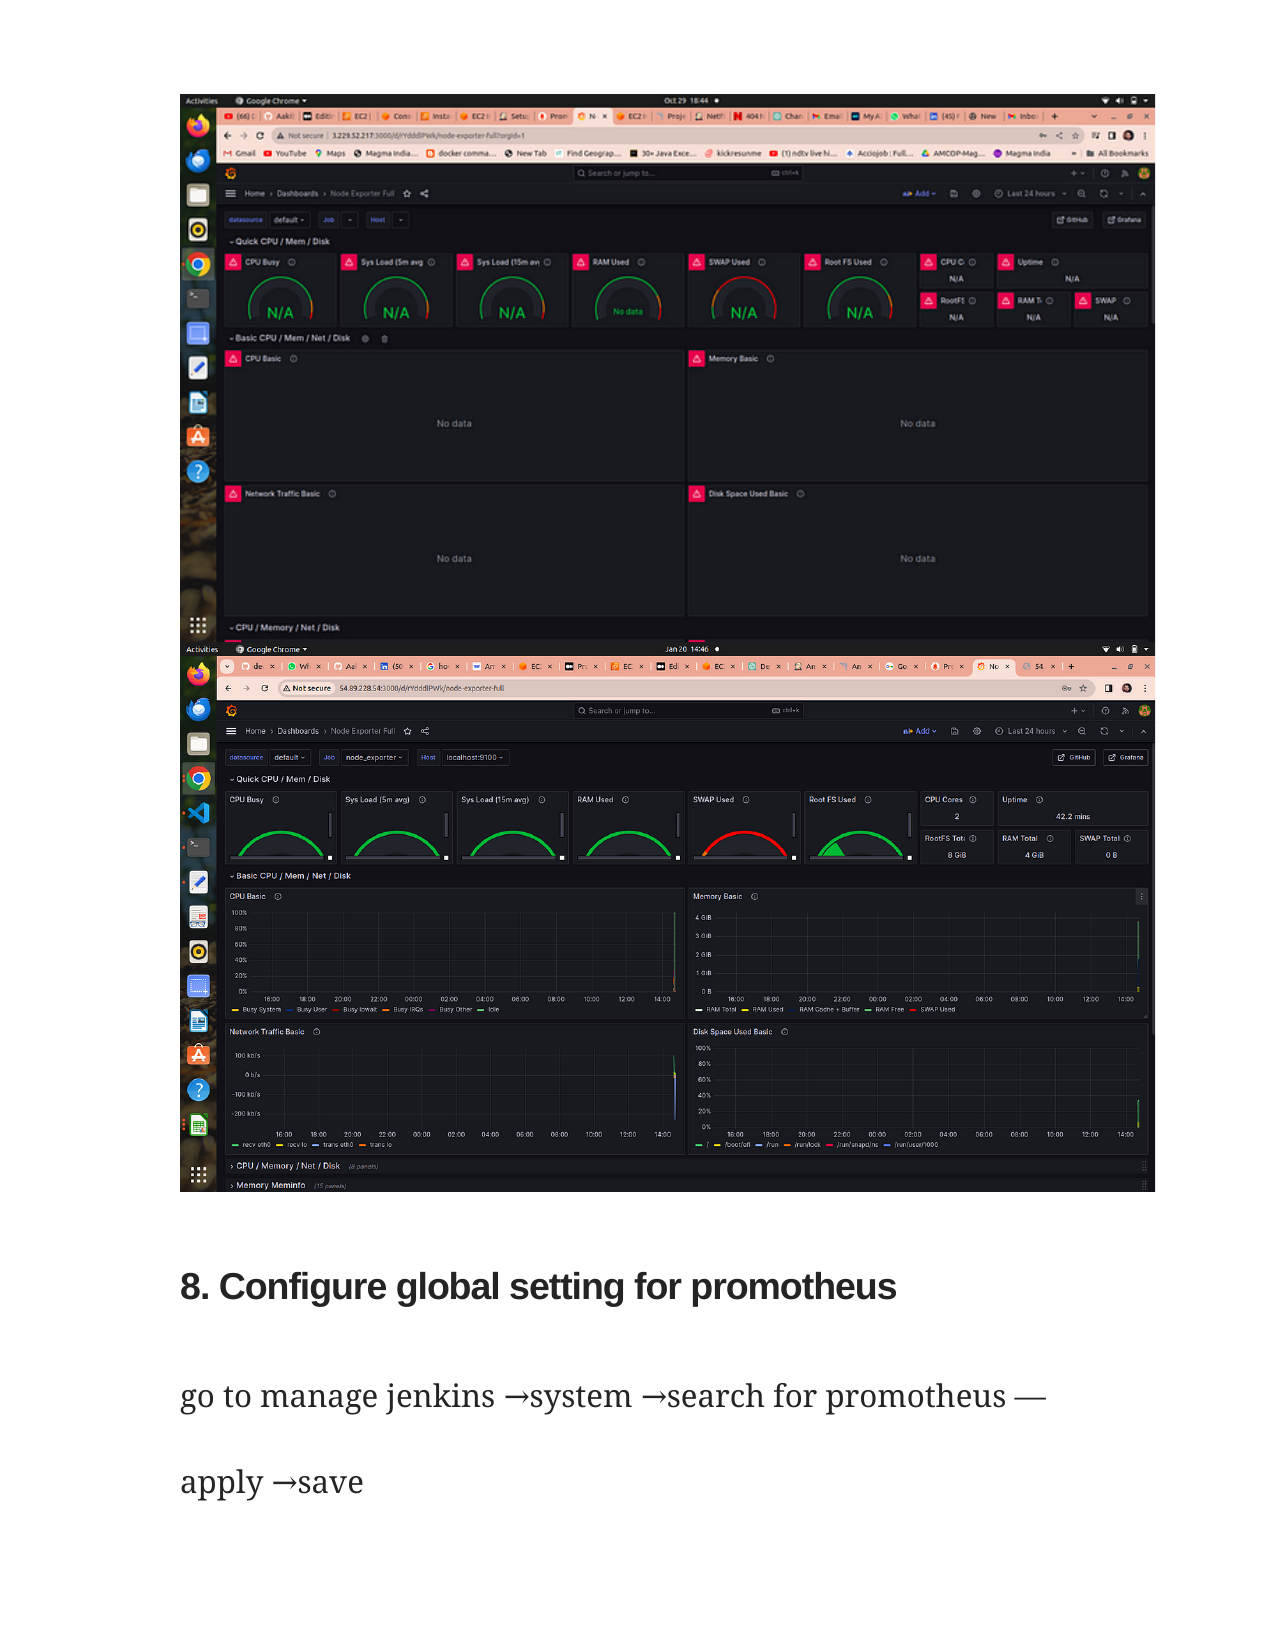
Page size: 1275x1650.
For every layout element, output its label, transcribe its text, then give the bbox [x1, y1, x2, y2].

text go to manage jenkins →system →search for promotheus — apply →save [180, 1374, 1080, 1502]
picture [180, 94, 1155, 1192]
subtitle 8. Configure global setting for promotheus [180, 1264, 1080, 1308]
